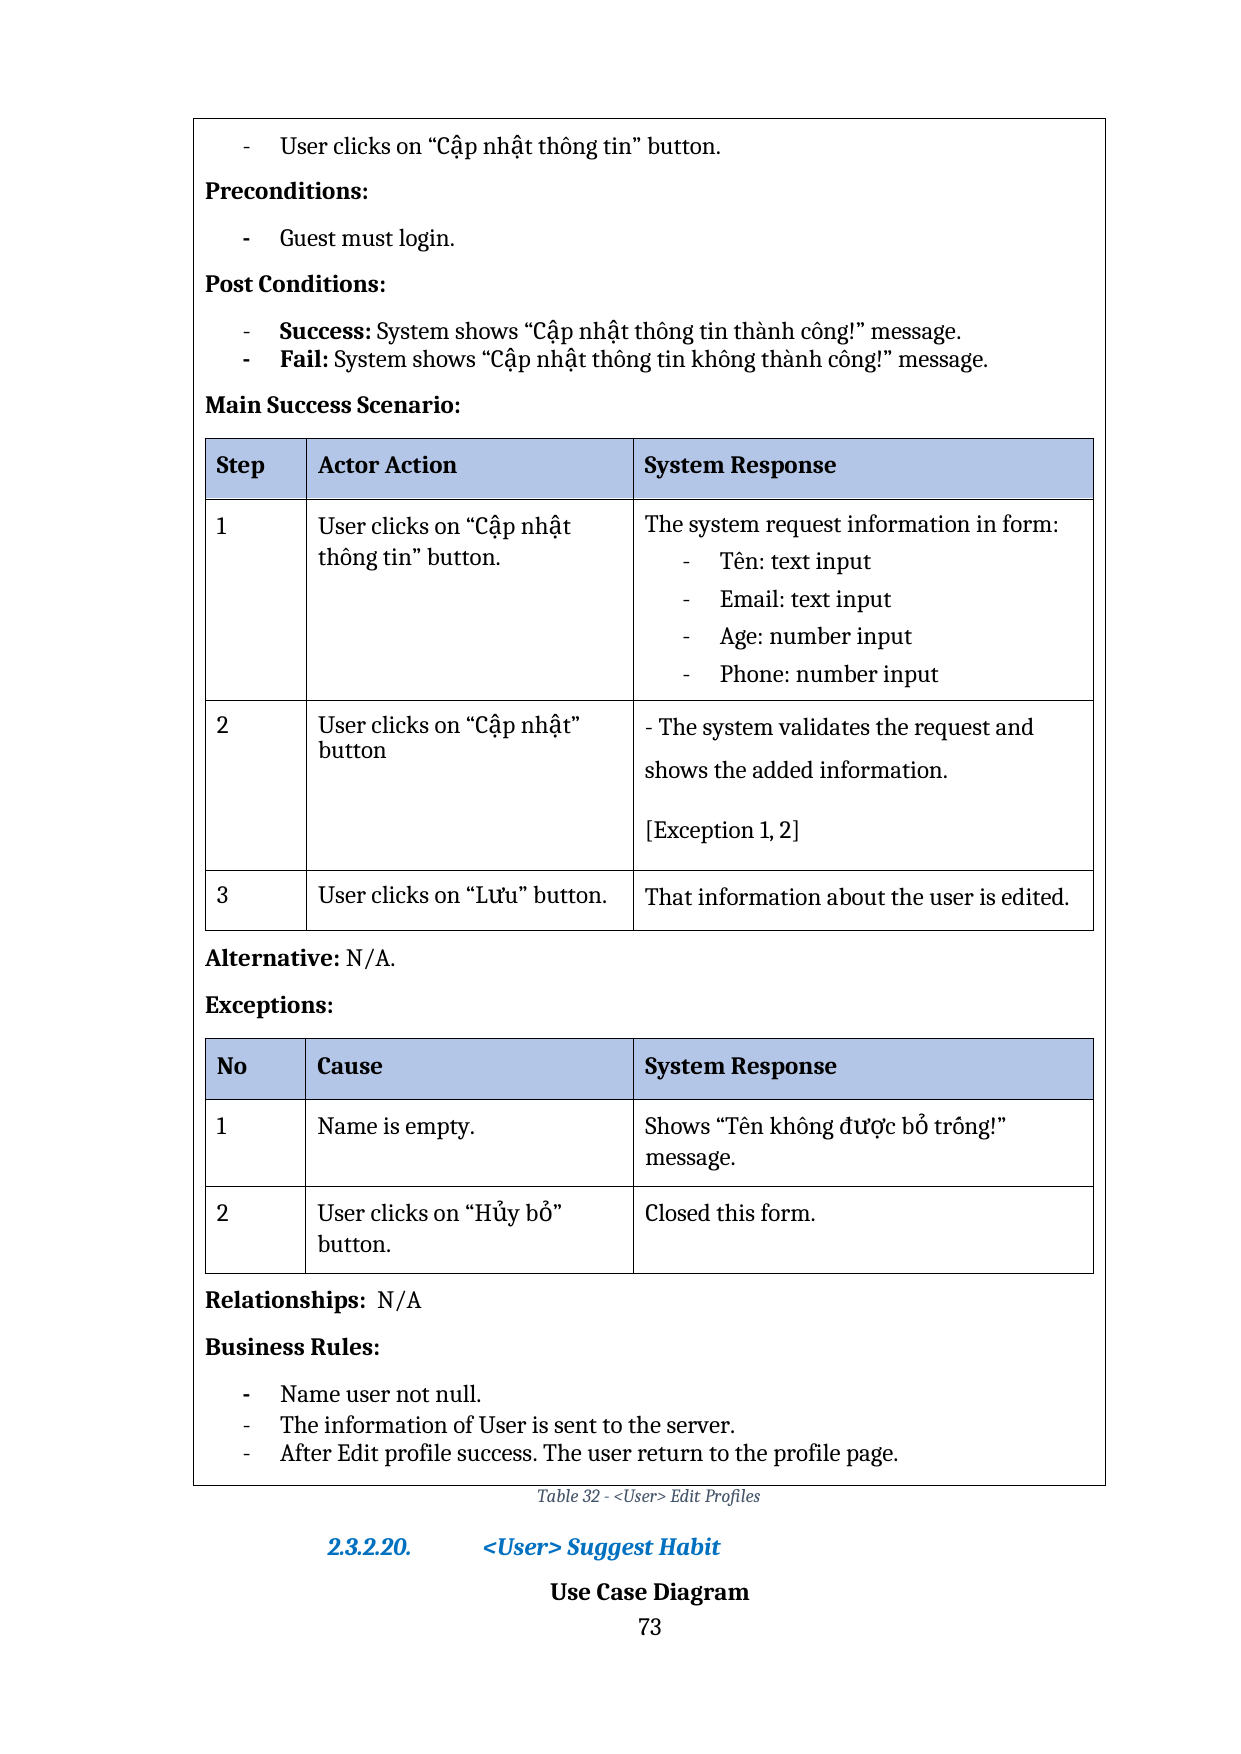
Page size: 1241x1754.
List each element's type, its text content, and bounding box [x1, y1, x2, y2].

text Table 32 - <User> Edit Profiles [177, 1486, 1122, 1507]
text Use Case Diagram [177, 1578, 1122, 1607]
subtitle <User> Suggest Habit [327, 1532, 1122, 1561]
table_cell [194, 119, 1105, 1485]
